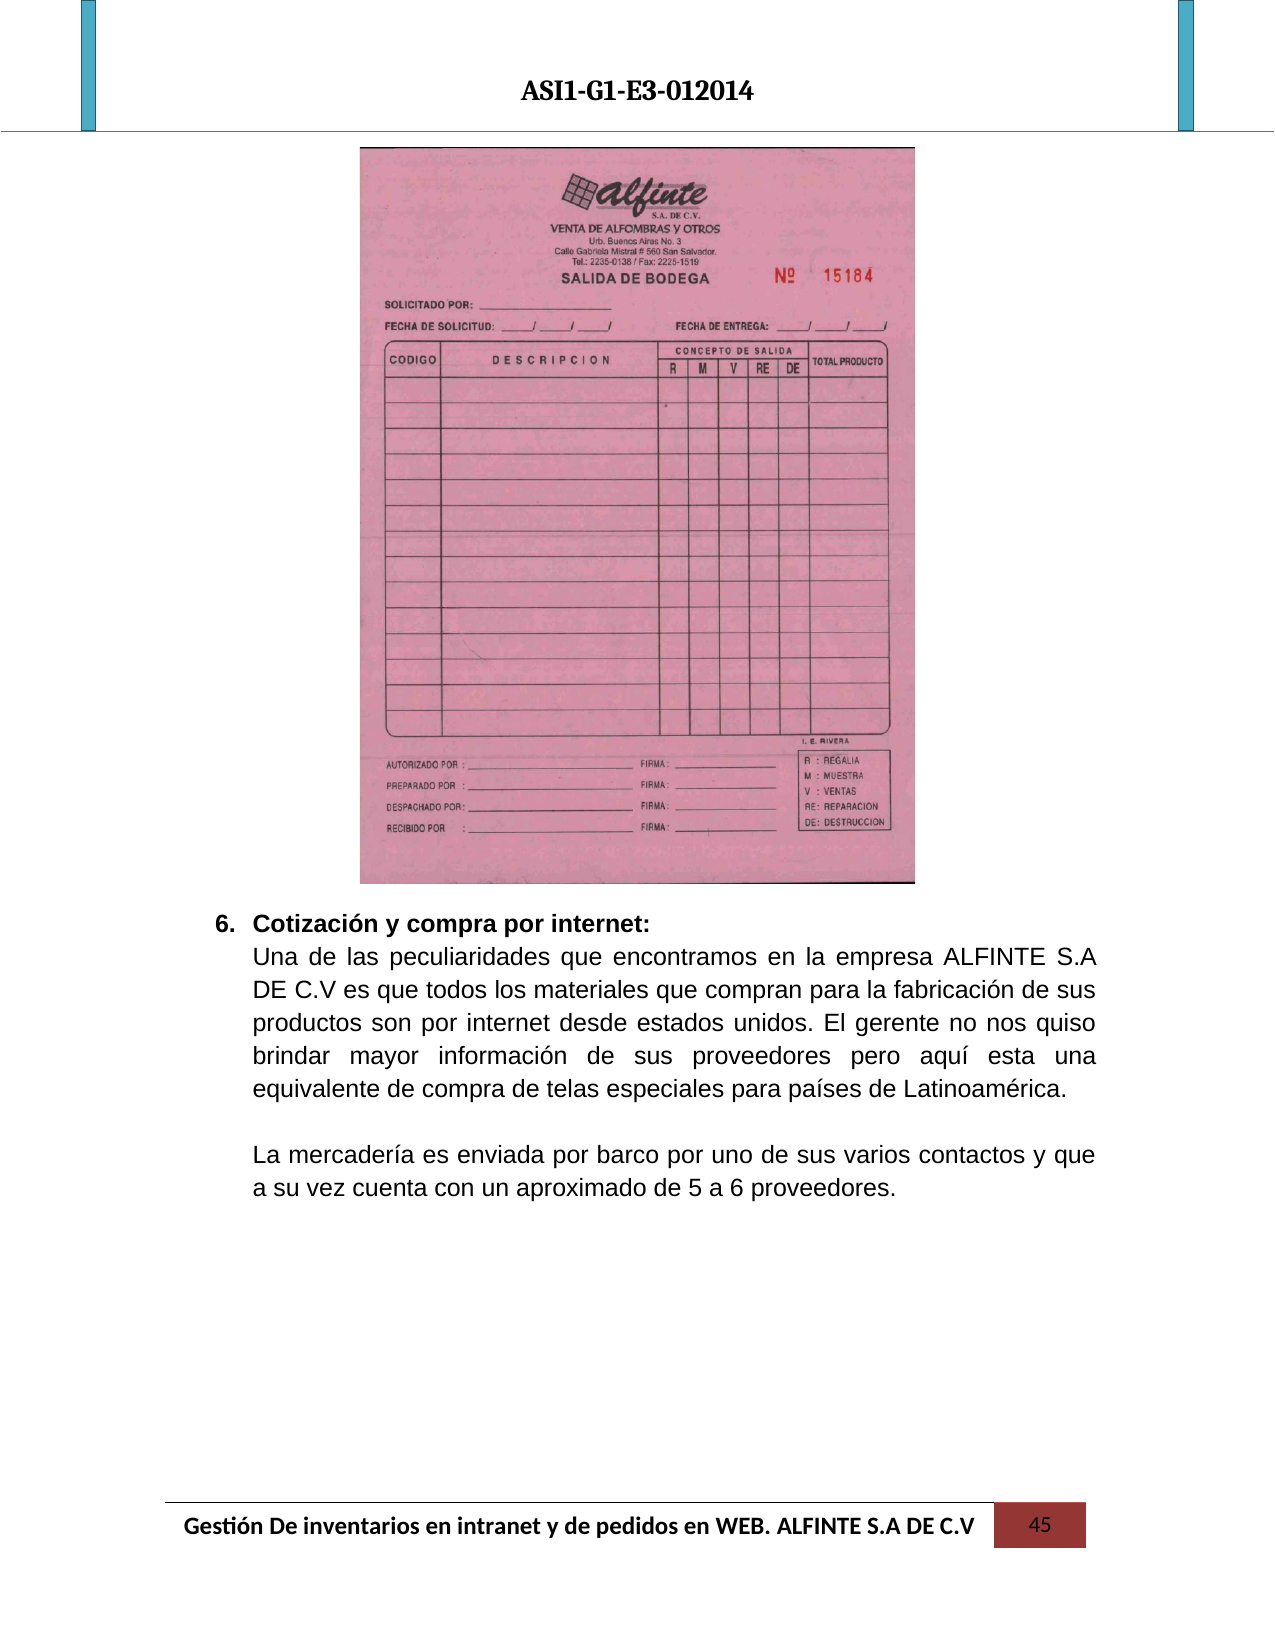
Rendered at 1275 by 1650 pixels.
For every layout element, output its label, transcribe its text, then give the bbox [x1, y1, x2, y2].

list Una de las peculiaridades que encontramos en la empresa ALFINTE S.A DE C.V es que todos los materiales que compran para la fabricación de sus productos son por internet desde estados unidos. El gerente no nos quiso brindar mayor información de sus proveedores pero aquí esta una equivalente de compra de telas especiales para países de Latinoamérica. [252, 942, 1098, 1103]
list La mercadería es enviada por barco por uno de sus varios contactos y que a su vez cuenta con un aproximado de 5 a 6 proveedores. [252, 1140, 1098, 1202]
list Cotización y compra por internet: [215, 909, 1098, 938]
picture [359, 147, 916, 884]
